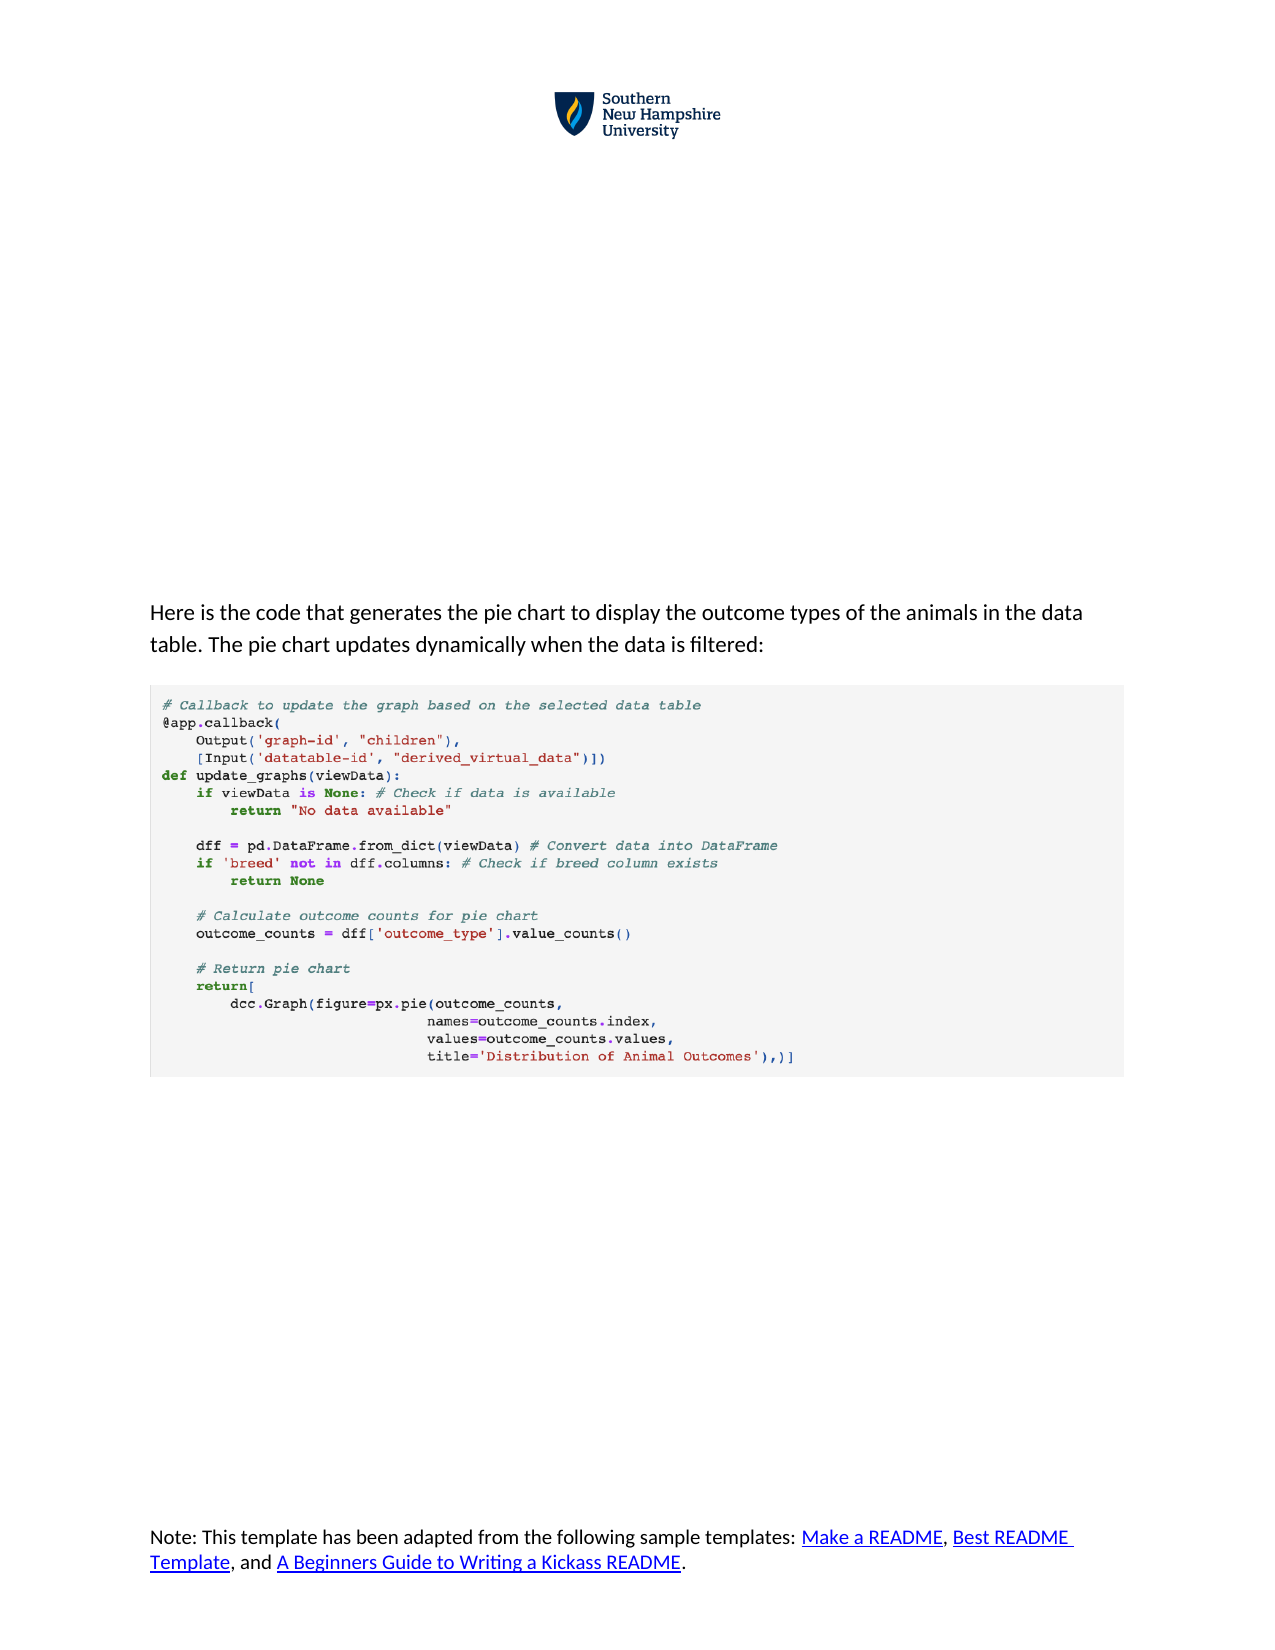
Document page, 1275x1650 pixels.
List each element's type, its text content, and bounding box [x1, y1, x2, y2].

picture [546, 75, 729, 154]
picture [148, 685, 1124, 1077]
text Here is the code that generates the pie chart to display the outcome types of the animals in the data table. The pie chart updates dynamically when the data is filtered: [150, 598, 1125, 658]
